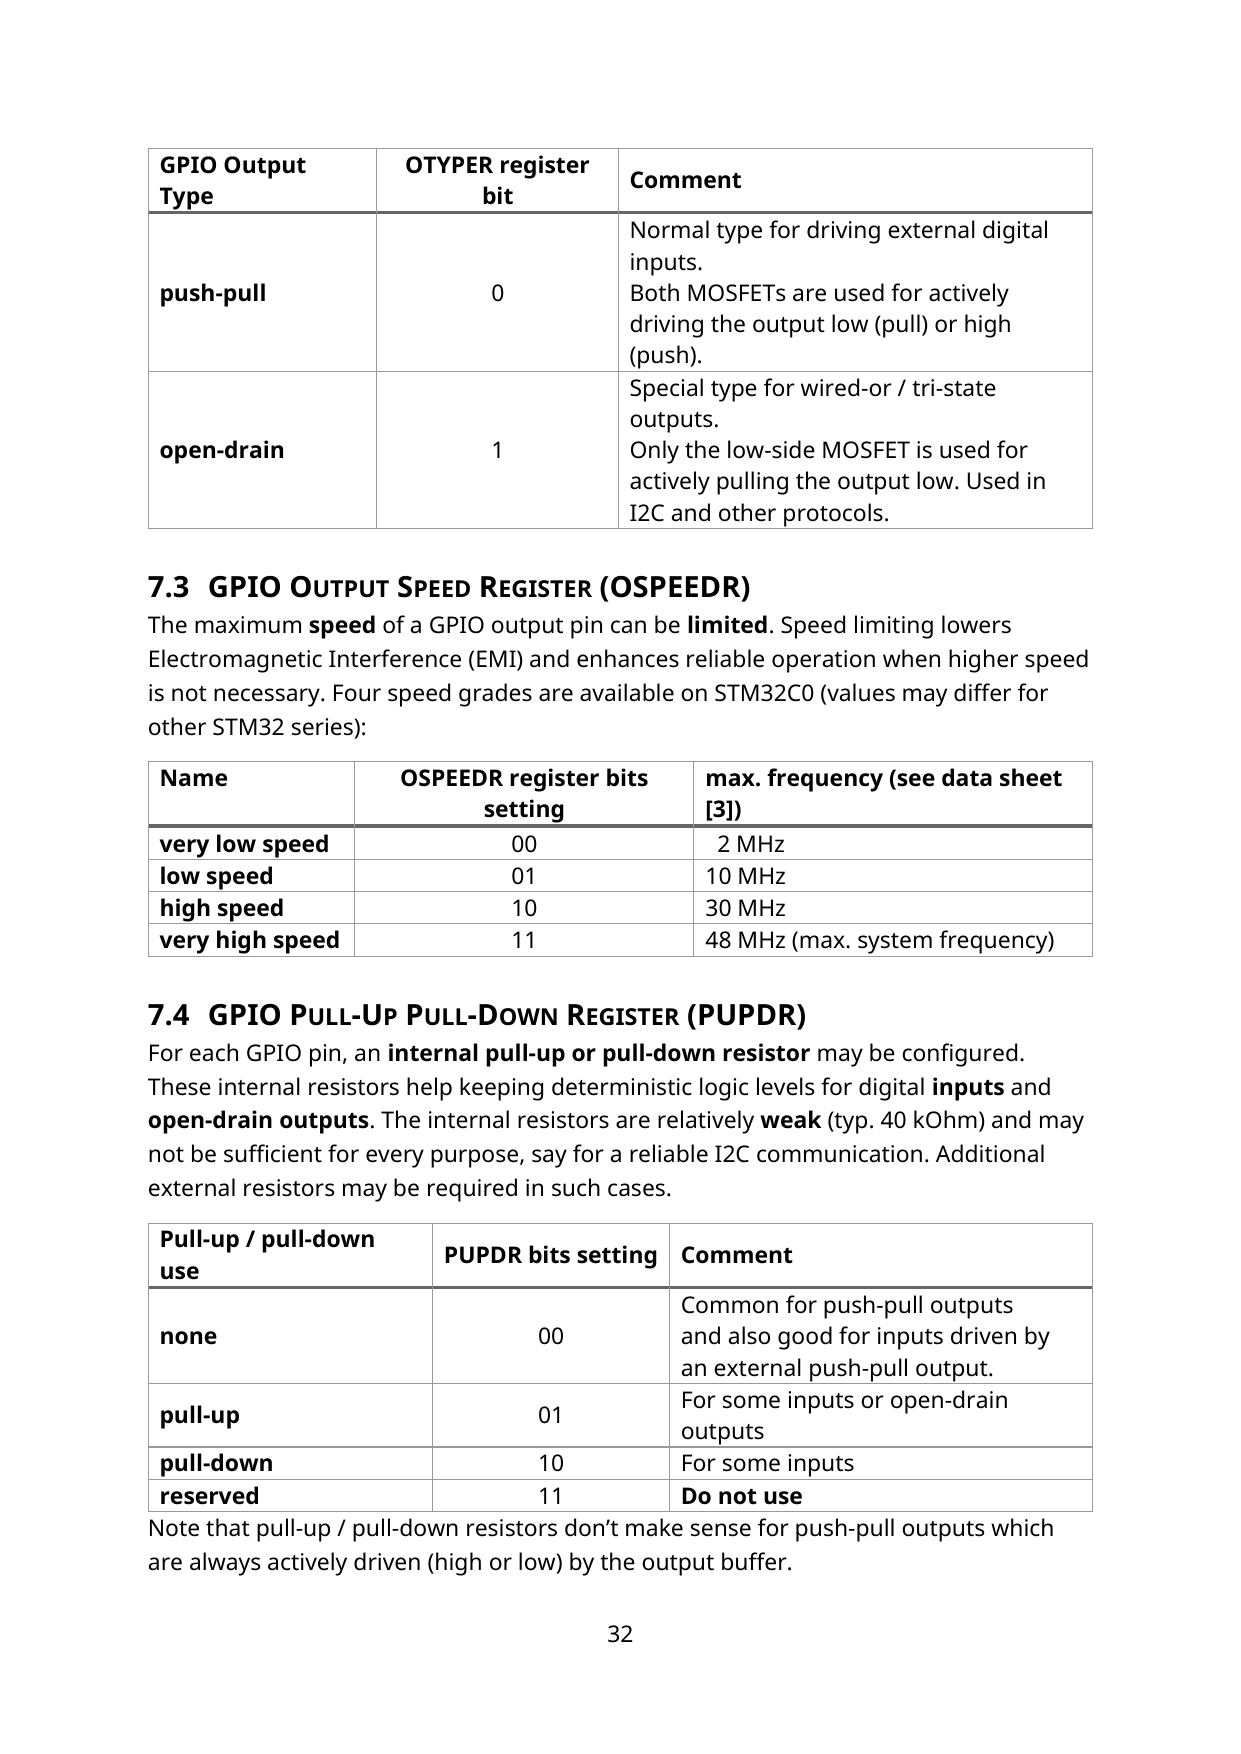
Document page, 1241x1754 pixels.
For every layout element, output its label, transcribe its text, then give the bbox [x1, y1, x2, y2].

table_header OTYPER register bit [377, 149, 618, 211]
table_cell Do not use [670, 1480, 1092, 1511]
table_header OSPEEDR register bits setting [355, 762, 693, 824]
table_cell 1 [377, 372, 618, 528]
table_cell 11 [433, 1480, 669, 1511]
table_cell very high speed [149, 924, 354, 956]
table_cell pull-up [149, 1384, 432, 1446]
table_cell 10 [355, 892, 693, 923]
subtitle GPIO Pull-Up Pull-Down Register (PUPDR) [148, 994, 1093, 1034]
table_cell push-pull [149, 214, 376, 371]
table_cell none [149, 1289, 432, 1383]
table_cell 00 [355, 828, 693, 859]
text The maximum speed of a GPIO output pin can be limited. Speed limiting lowers Electromagnetic Interference (EMI) and enhances reliable operation when higher speed is not necessary. Four speed grades are available on STM32C0 (values may differ for other STM32 series): [148, 609, 1093, 742]
table_cell 10 [433, 1448, 669, 1479]
subtitle GPIO Output Speed Register (OSPEEDR) [148, 566, 1093, 606]
table_cell Common for push-pull outputs and also good for inputs driven by an external push-pull output. [670, 1289, 1092, 1383]
table_header Pull-up / pull-down use [149, 1224, 432, 1286]
table_cell 01 [355, 860, 693, 891]
table_cell low speed [149, 860, 354, 891]
table_cell Normal type for driving external digital inputs. Both MOSFETs are used for actively driving the output low (pull) or high (push). [619, 214, 1092, 371]
table_cell 11 [355, 924, 693, 956]
table_header Comment [670, 1224, 1092, 1286]
table_cell 30 MHz [694, 892, 1092, 923]
table_cell 2 MHz [694, 828, 1092, 859]
table_cell 01 [433, 1384, 669, 1446]
table_header Name [149, 762, 354, 824]
table_cell 48 MHz (max. system frequency) [694, 924, 1092, 956]
table_cell open-drain [149, 372, 376, 528]
table_cell For some inputs [670, 1448, 1092, 1479]
table_cell 10 MHz [694, 860, 1092, 891]
table_cell 0 [377, 214, 618, 371]
table_cell pull-down [149, 1448, 432, 1479]
table_cell Special type for wired-or / tri-state outputs. Only the low-side MOSFET is used for actively pulling the output low. Used in I2C and other protocols. [619, 372, 1092, 528]
table_cell high speed [149, 892, 354, 923]
table_header GPIO Output Type [149, 149, 376, 211]
table_header PUPDR bits setting [433, 1224, 669, 1286]
table_cell For some inputs or open-drain outputs [670, 1384, 1092, 1446]
text Note that pull-up / pull-down resistors don’t make sense for push-pull outputs which are always actively driven (high or low) by the output buffer. [148, 1512, 1093, 1577]
table_cell 00 [433, 1289, 669, 1383]
table_header max. frequency (see data sheet ) [694, 762, 1092, 824]
text For each GPIO pin, an internal pull-up or pull-down resistor may be configured. These internal resistors help keeping deterministic logic levels for digital inputs and open-drain outputs. The internal resistors are relatively weak (typ. 40 kOhm) and may not be sufficient for every purpose, say for a reliable I2C communication. Additional external resistors may be required in such cases. [148, 1037, 1093, 1203]
table_header Comment [619, 149, 1092, 211]
table_cell very low speed [149, 828, 354, 859]
table_cell reserved [149, 1480, 432, 1511]
